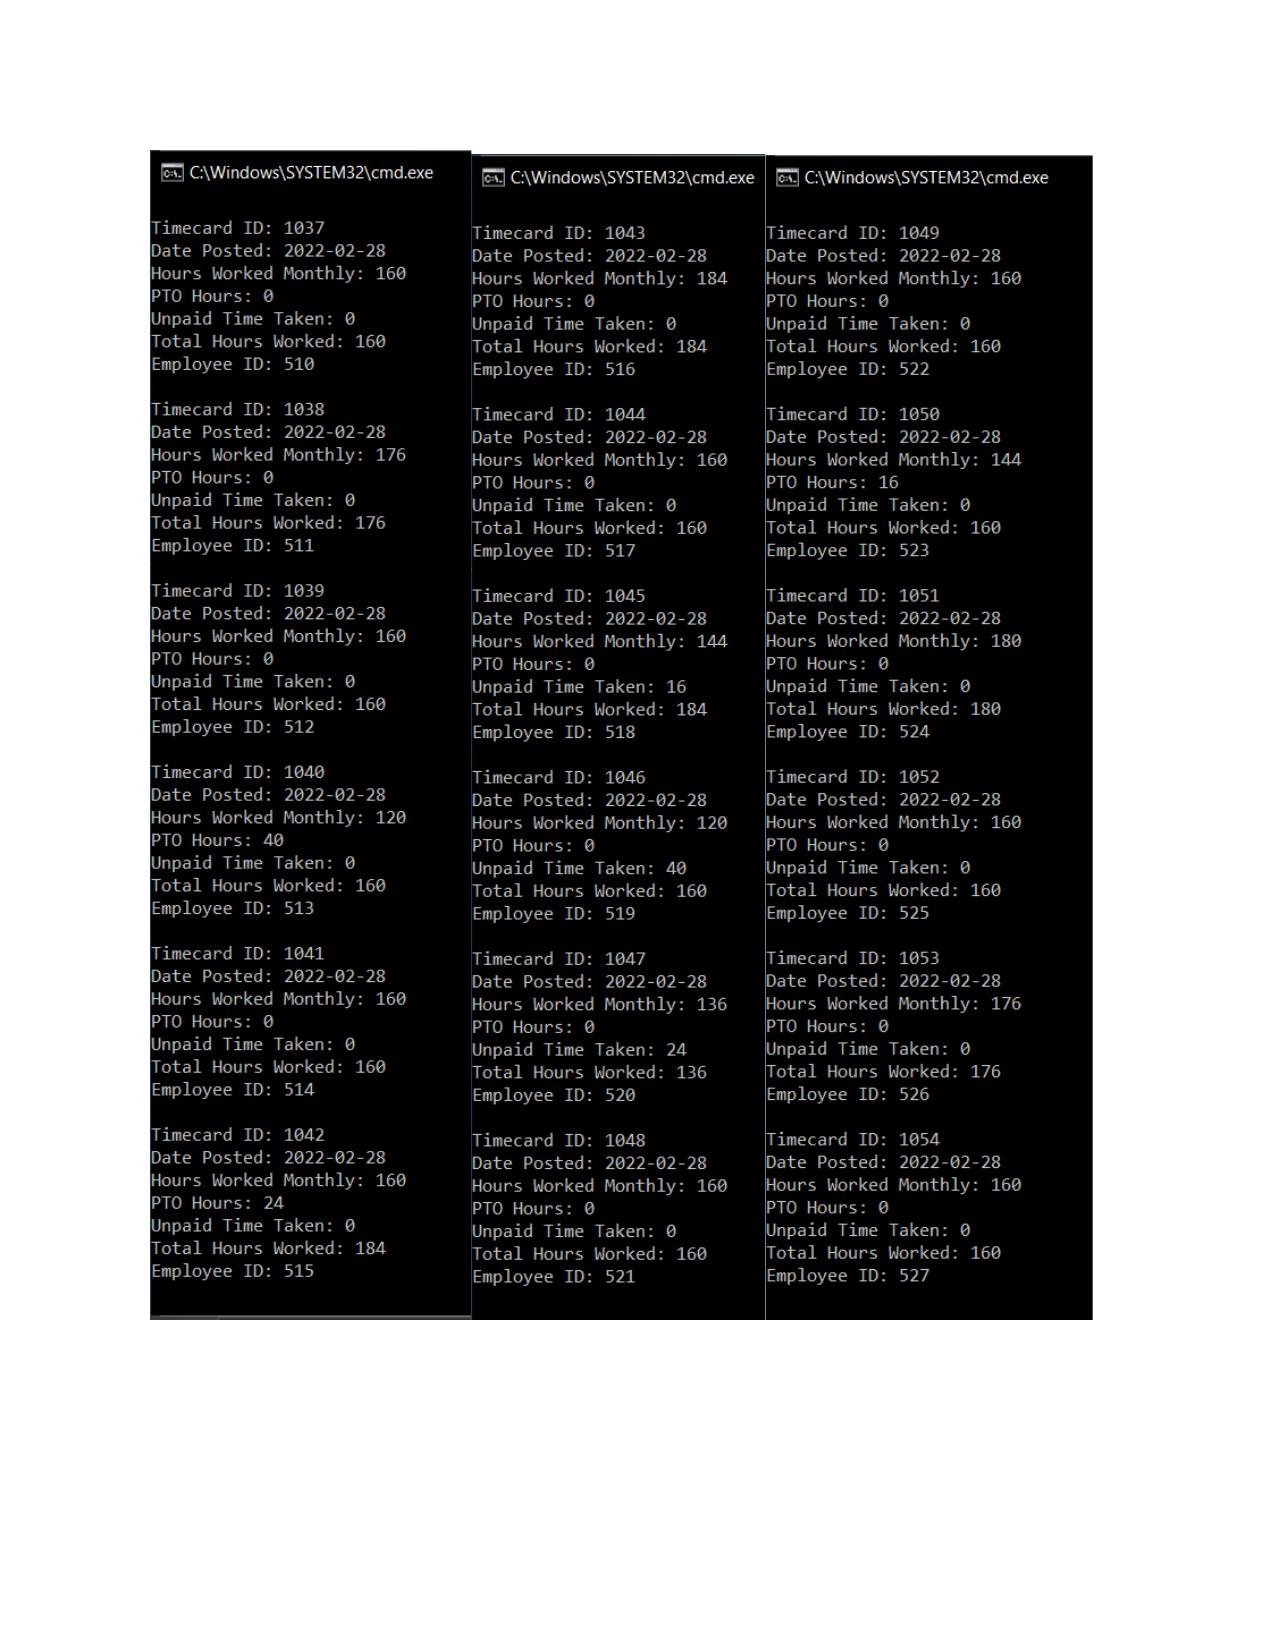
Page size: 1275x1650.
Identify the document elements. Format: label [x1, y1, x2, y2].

picture [150, 150, 1093, 1320]
